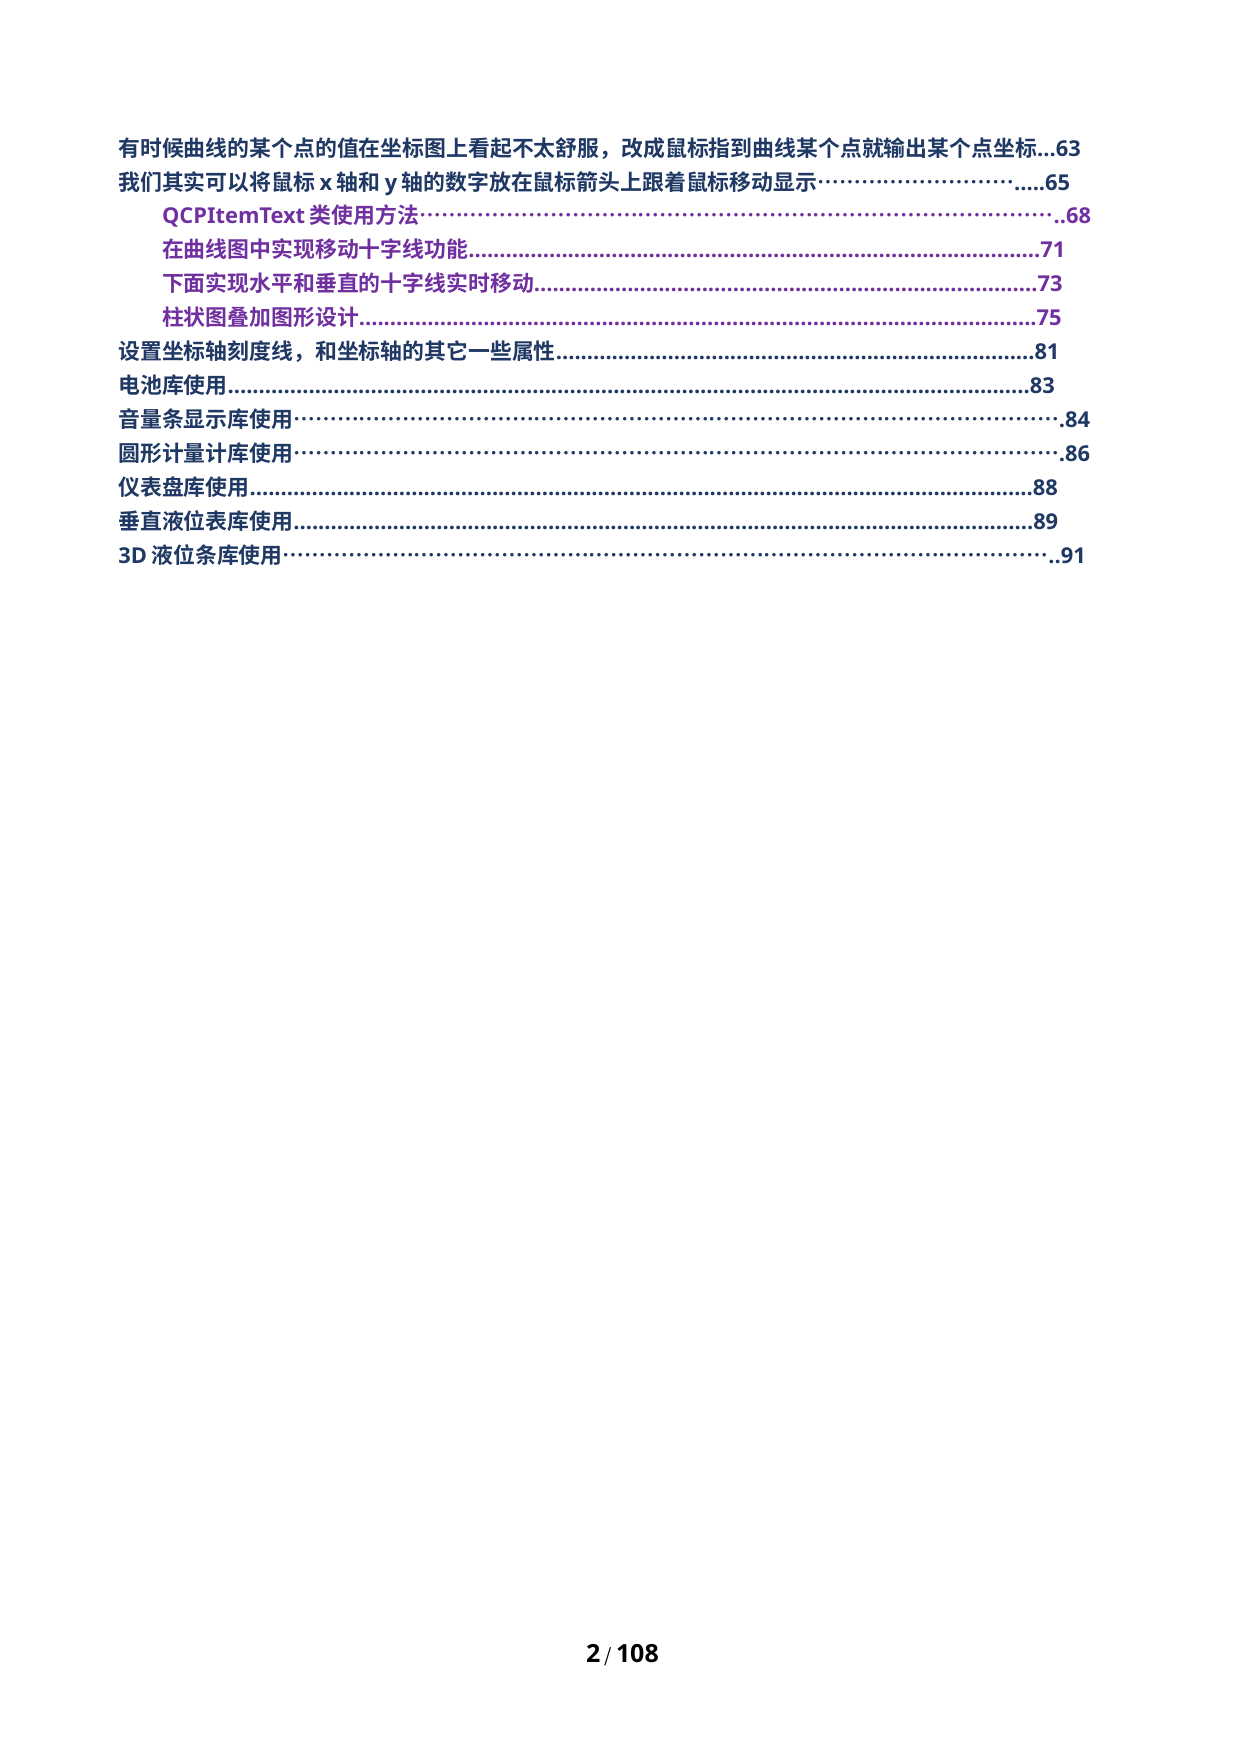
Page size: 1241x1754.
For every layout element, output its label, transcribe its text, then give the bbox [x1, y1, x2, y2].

text 设置坐标轴刻度线，和坐标轴的其它一些属性.............................................................................81 [118, 333, 1122, 367]
text 柱状图叠加图形设计.............................................................................................................75 [118, 299, 1122, 333]
text 有时候曲线的某个点的值在坐标图上看起不太舒服，改成鼠标指到曲线某个点就输出某个点坐标...63 [118, 129, 1122, 163]
text 仪表盘库使用..............................................................................................................................88 [118, 469, 1122, 503]
text 垂直液位表库使用.......................................................................................................................89 [118, 503, 1122, 537]
text 圆形计量计库使用…………………………………………………………………………………………….86 [118, 435, 1122, 469]
text 3D液位条库使用……………………………………………………………………………………………..91 [118, 537, 1122, 571]
text 在曲线图中实现移动十字线功能............................................................................................71 [118, 231, 1122, 265]
text QCPItemText类使用方法……………………………………………………………………………..68 [118, 197, 1122, 231]
text 我们其实可以将鼠标x轴和y轴的数字放在鼠标箭头上跟着鼠标移动显示……………………….....65 [118, 163, 1122, 197]
text 下面实现水平和垂直的十字线实时移动.................................................................................73 [118, 265, 1122, 299]
text 电池库使用.................................................................................................................................83 [118, 367, 1122, 401]
text 音量条显示库使用…………………………………………………………………………………………….84 [118, 401, 1122, 435]
